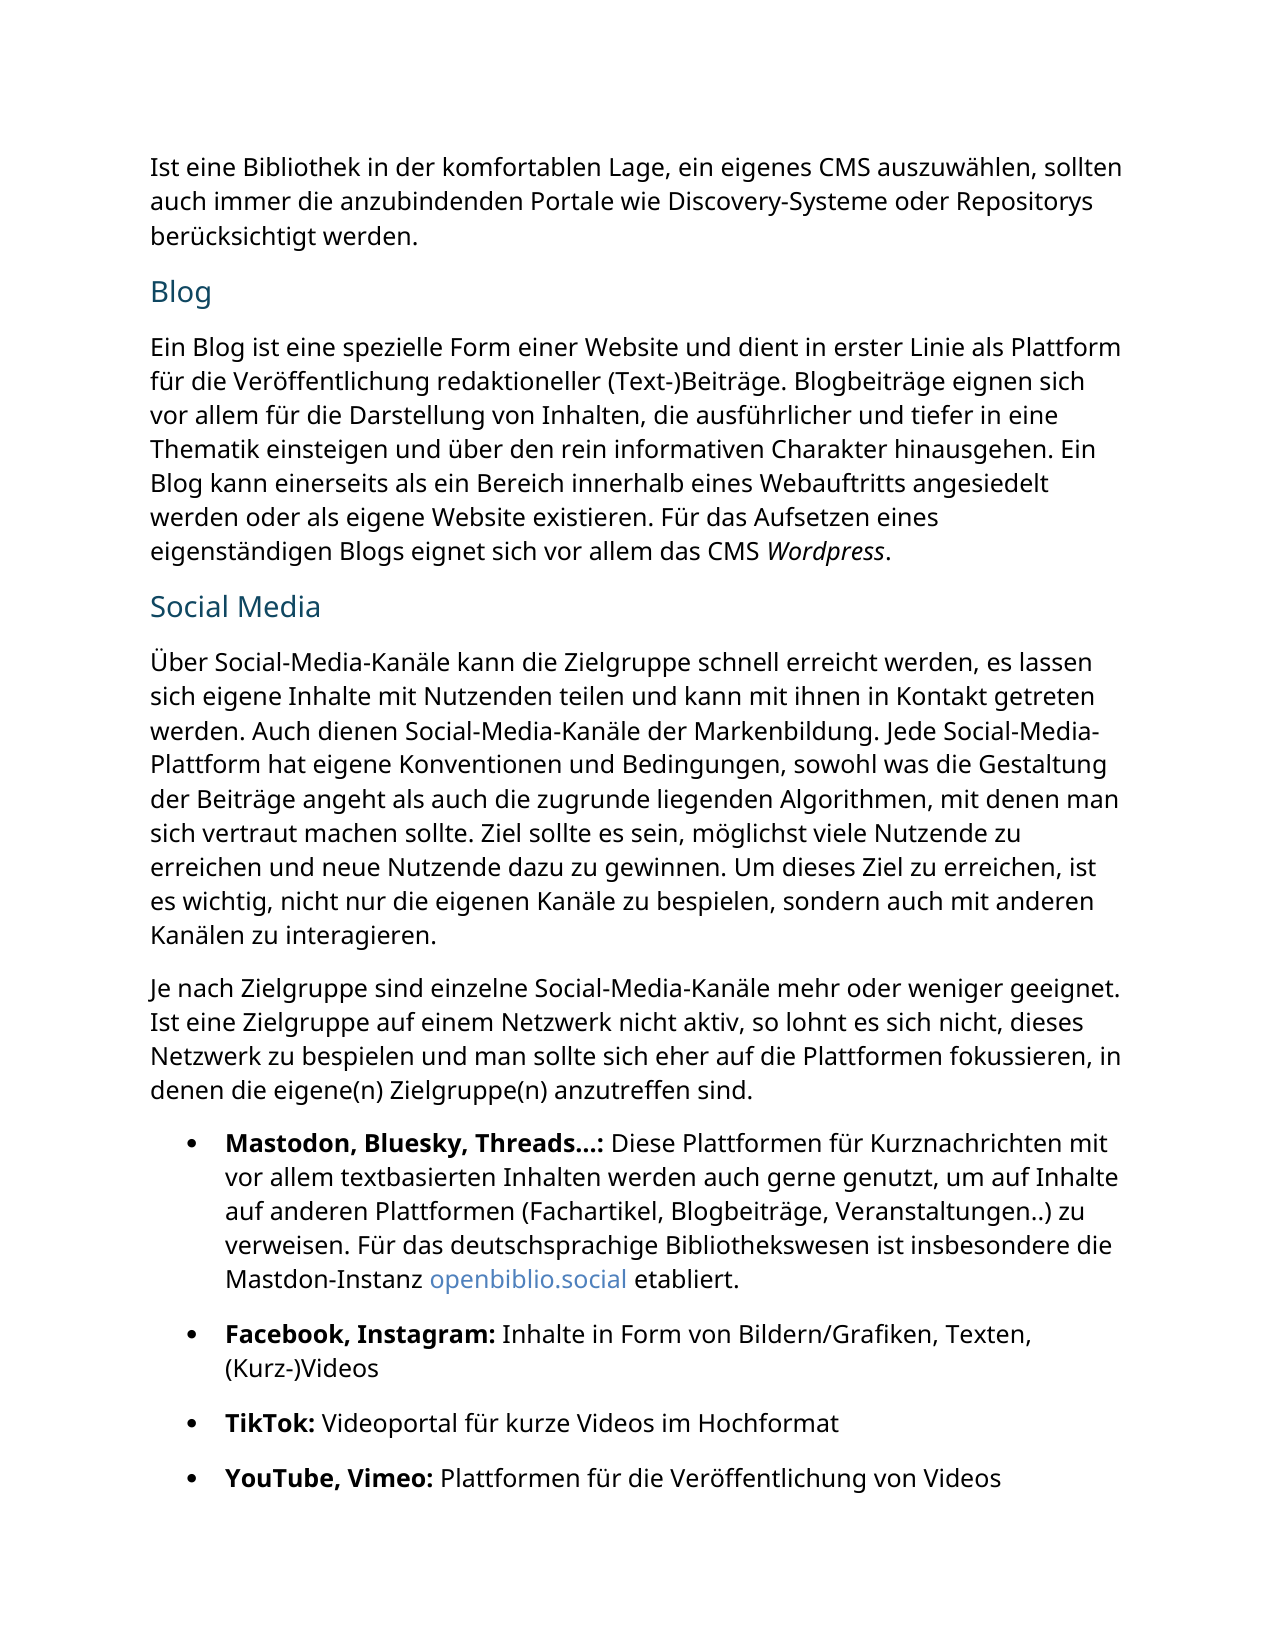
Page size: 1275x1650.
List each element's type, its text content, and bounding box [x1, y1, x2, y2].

list Mastodon, Bluesky, Threads…: Diese Plattformen für Kurznachrichten mit vor allem textbasierten Inhalten werden auch gerne genutzt, um auf Inhalte auf anderen Plattformen (Fachartikel, Blogbeiträge, Veranstaltungen..) zu verweisen. Für das deutschsprachige Bibliothekswesen ist insbesondere die Mastdon-Instanz openbiblio.social etabliert. [187, 1125, 1125, 1296]
text Über Social-Media-Kanäle kann die Zielgruppe schnell erreicht werden, es lassen sich eigene Inhalte mit Nutzenden teilen und kann mit ihnen in Kontakt getreten werden. Auch dienen Social-Media-Kanäle der Markenbildung. Jede Social-Media-Plattform hat eigene Konventionen und Bedingungen, sowohl was die Gestaltung der Beiträge angeht als auch die zugrunde liegenden Algorithmen, mit denen man sich vertraut machen sollte. Ziel sollte es sein, möglichst viele Nutzende zu erreichen und neue Nutzende dazu zu gewinnen. Um dieses Ziel zu erreichen, ist es wichtig, nicht nur die eigenen Kanäle zu bespielen, sondern auch mit anderen Kanälen zu interagieren. [150, 645, 1125, 952]
list TikTok: Videoportal für kurze Videos im Hochformat [187, 1405, 1125, 1439]
text Je nach Zielgruppe sind einzelne Social-Media-Kanäle mehr oder weniger geeignet. Ist eine Zielgruppe auf einem Netzwerk nicht aktiv, so lohnt es sich nicht, dieses Netzwerk zu bespielen und man sollte sich eher auf die Plattformen fokussieren, in denen die eigene(n) Zielgruppe(n) anzutreffen sind. [150, 970, 1125, 1107]
list Facebook, Instagram: Inhalte in Form von Bildern/Grafiken, Texten, (Kurz-)Videos [187, 1316, 1125, 1384]
text Ein Blog ist eine spezielle Form einer Website und dient in erster Linie als Plattform für die Veröffentlichung redaktioneller (Text-)Beiträge. Blogbeiträge eignen sich vor allem für die Darstellung von Inhalten, die ausführlicher und tiefer in eine Thematik einsteigen und über den rein informativen Charakter hinausgehen. Ein Blog kann einerseits als ein Bereich innerhalb eines Webauftritts angesiedelt werden oder als eigene Website existieren. Für das Aufsetzen eines eigenständigen Blogs eignet sich vor allem das CMS Wordpress. [150, 329, 1125, 568]
text Ist eine Bibliothek in der komfortablen Lage, ein eigenes CMS auszuwählen, sollten auch immer die anzubindenden Portale wie Discovery-Systeme oder Repositorys berücksichtigt werden. [150, 150, 1125, 252]
subtitle Blog [150, 271, 1125, 311]
subtitle Social Media [150, 587, 1125, 626]
list YouTube, Vimeo: Plattformen für die Veröffentlichung von Videos [187, 1460, 1125, 1494]
